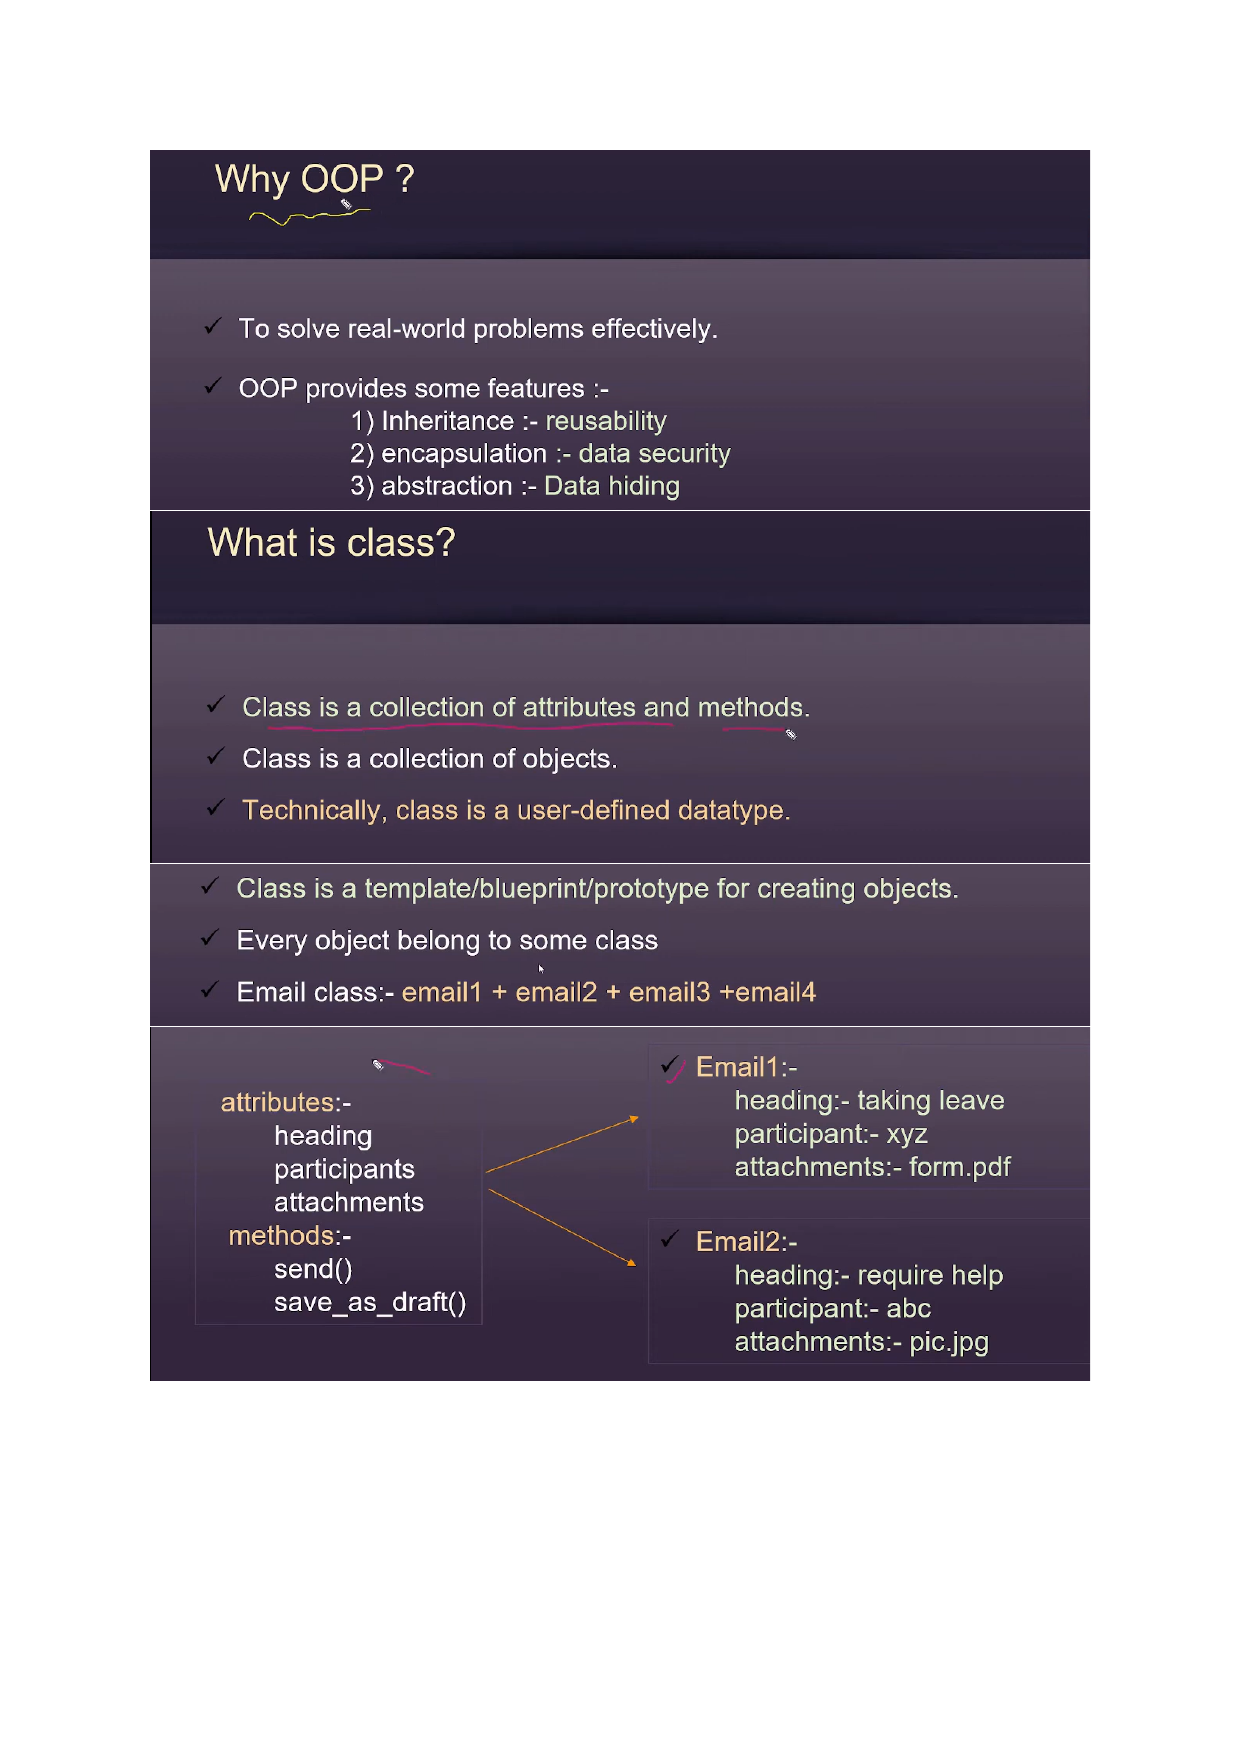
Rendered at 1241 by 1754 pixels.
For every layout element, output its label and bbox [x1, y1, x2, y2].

picture [150, 1027, 1091, 1381]
picture [150, 864, 1091, 1026]
picture [150, 511, 1091, 863]
picture [150, 150, 1091, 510]
